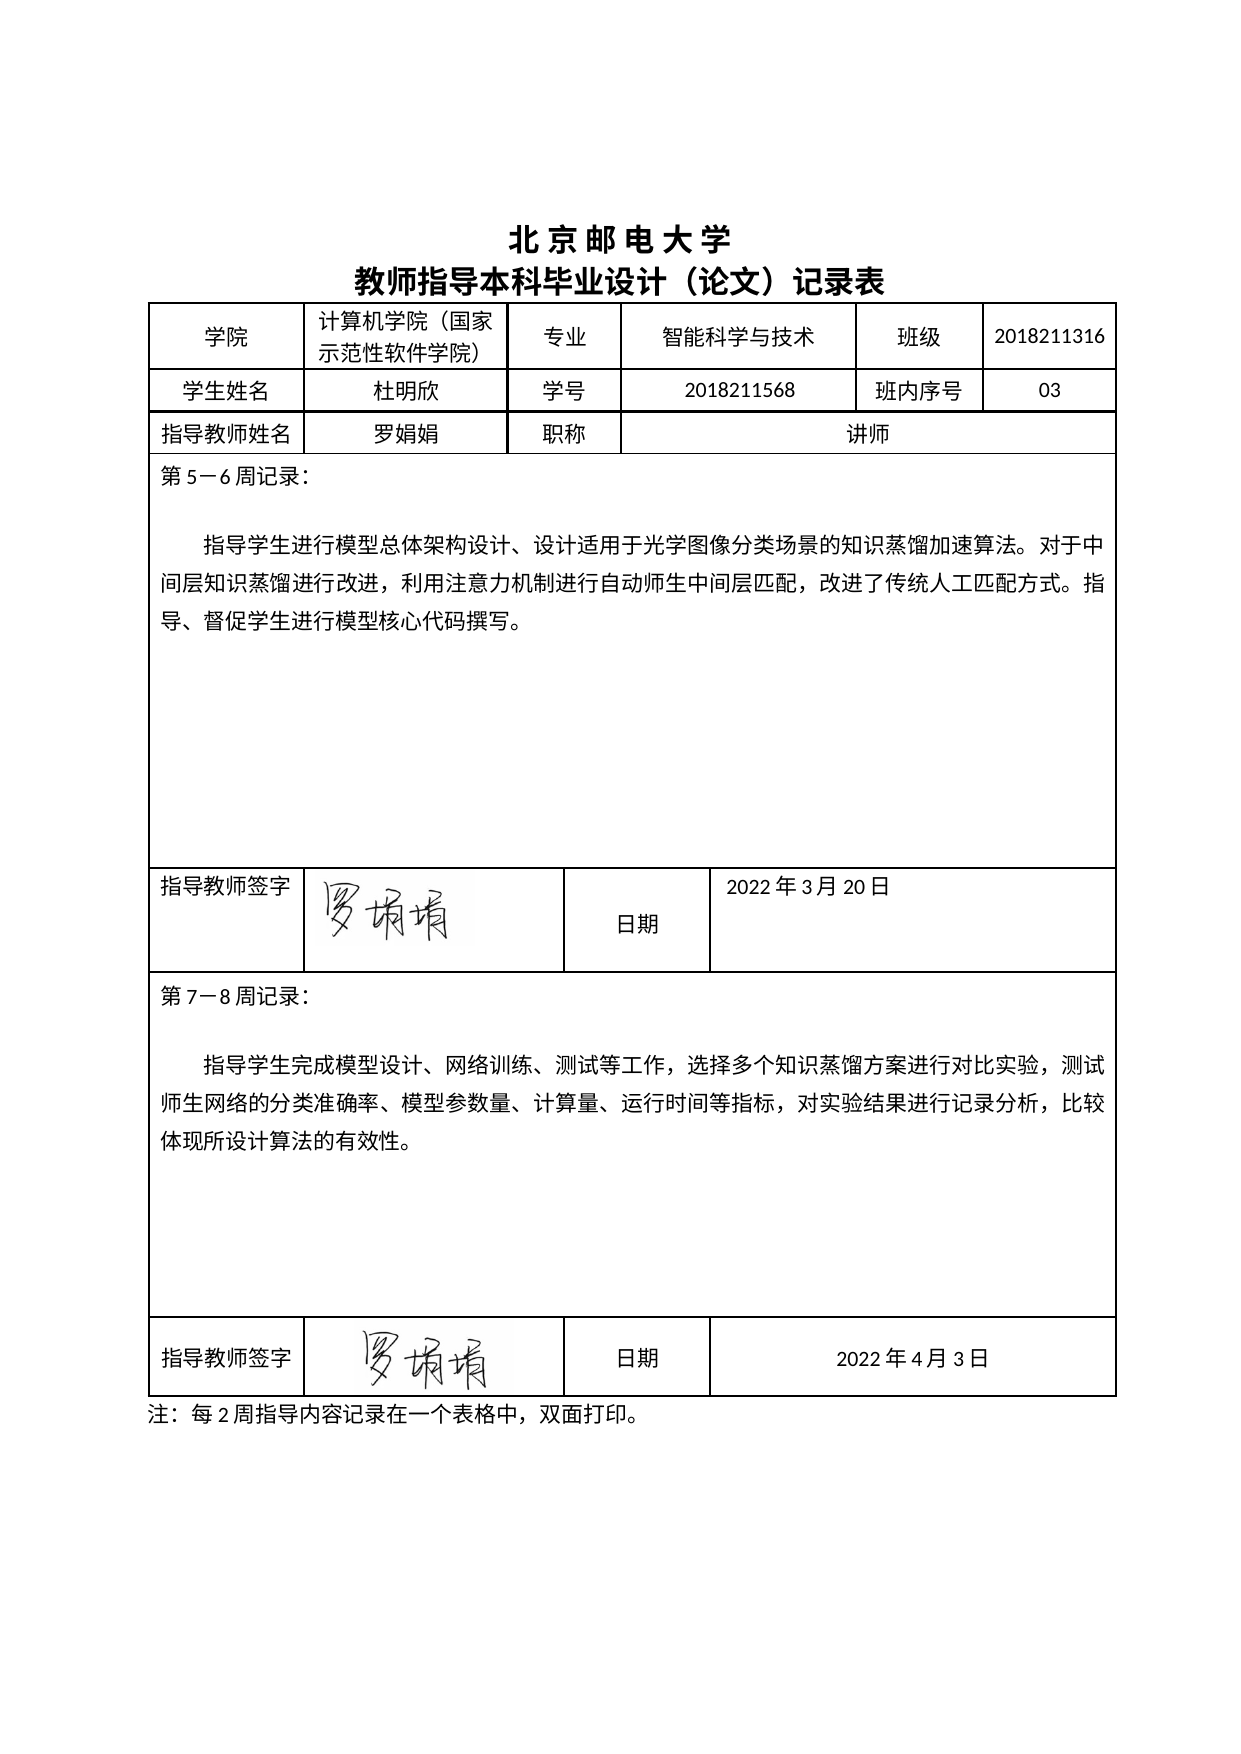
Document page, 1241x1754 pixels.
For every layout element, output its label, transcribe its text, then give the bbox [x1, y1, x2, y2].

text 注：每2周指导内容记录在一个表格中，双面打印。 [148, 1397, 1092, 1429]
table_cell 杜明欣 [305, 370, 506, 410]
table_cell 指导教师签字 [150, 1318, 303, 1395]
table_cell 学号 [509, 370, 620, 410]
table_cell 学生姓名 [150, 370, 303, 410]
table_cell 2018211568 [622, 370, 855, 410]
table_header 专业 [509, 304, 620, 367]
table_cell 日期 [565, 869, 709, 971]
table_header 班级 [857, 304, 982, 367]
table_cell [514, 1318, 563, 1395]
table_header 计算机学院（国家示范性软件学院） [305, 304, 506, 367]
text 北 京 邮 电 大 学 [148, 215, 1092, 260]
picture [354, 1318, 514, 1395]
table_cell 指导教师姓名 [150, 413, 303, 452]
table_header 智能科学与技术 [622, 304, 855, 367]
table_header 2018211316 [984, 304, 1115, 367]
picture [315, 869, 476, 946]
table_cell 第5－6周记录： 指导学生进行模型总体架构设计、设计适用于光学图像分类场景的知识蒸馏加速算法。对于中间层知识蒸馏进行改进，利用注意力机制进行自动师生中间层匹配，改进了传统人工匹配方式。指导、督促学生进行模型核心代码撰写。 [150, 454, 1115, 867]
table_cell 03 [984, 370, 1115, 410]
table_header 学院 [150, 304, 303, 367]
table_cell 职称 [509, 413, 620, 452]
table_cell [305, 1318, 354, 1395]
table_cell 日期 [565, 1318, 709, 1395]
table_cell 指导教师签字 [150, 869, 303, 971]
table_cell 2022年4月3日 [711, 1318, 1115, 1395]
table_cell 第7－8周记录： 指导学生完成模型设计、网络训练、测试等工作，选择多个知识蒸馏方案进行对比实验，测试师生网络的分类准确率、模型参数量、计算量、运行时间等指标，对实验结果进行记录分析，比较体现所设计算法的有效性。 [150, 973, 1115, 1316]
table_cell 讲师 [622, 413, 1115, 452]
table_cell [305, 869, 563, 971]
text 教师指导本科毕业设计（论文）记录表 [148, 260, 1092, 302]
table_cell 罗娟娟 [305, 413, 506, 452]
table_cell 班内序号 [857, 370, 982, 410]
table_cell 2022年3月20日 [711, 869, 1115, 971]
